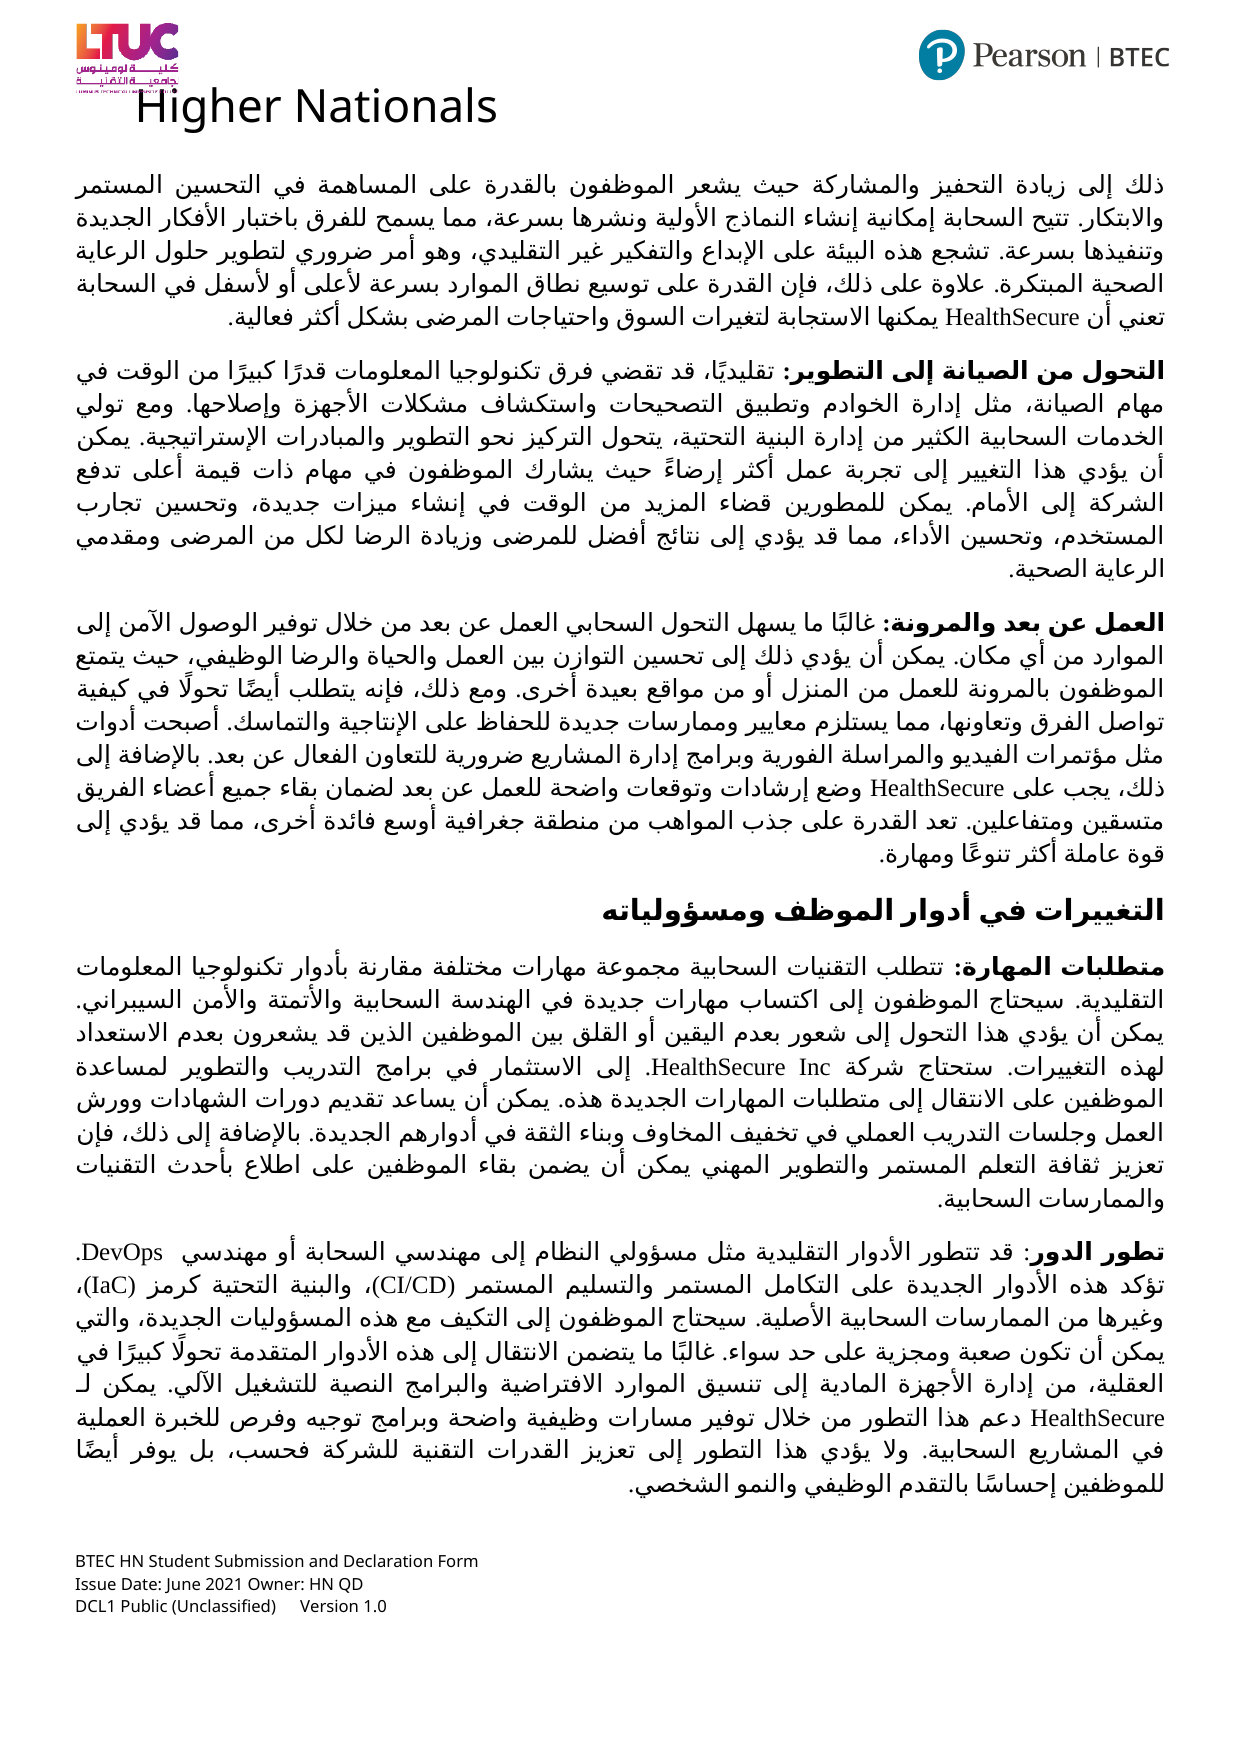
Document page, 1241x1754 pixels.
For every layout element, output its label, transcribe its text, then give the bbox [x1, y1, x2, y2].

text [75, 170, 1165, 331]
text التحول من الصيانة إلى التطوير: تقليديًا، قد تقضي فرق تكنولوجيا المعلومات قدرًا كبيرًا من الوقت في مهام الصيانة، مثل إدارة الخوادم وتطبيق التصحيحات واستكشاف مشكلات الأجهزة وإصلاحها. ومع تولي الخدمات السحابية الكثير من إدارة البنية التحتية، يتحول التركيز نحو التطوير والمبادرات الإستراتيجية. يمكن أن يؤدي هذا التغيير إلى تجربة عمل أكثر إرضاءً حيث يشارك الموظفون في مهام ذات قيمة أعلى تدفع الشركة إلى الأمام. يمكن للمطورين قضاء المزيد من الوقت في إنشاء ميزات جديدة، وتحسين تجارب المستخدم، وتحسين الأداء، مما قد يؤدي إلى نتائج أفضل للمرضى وزيادة الرضا لكل من المرضى ومقدمي الرعاية الصحية. [75, 356, 1165, 583]
picture [75, 22, 179, 91]
picture [914, 22, 1172, 86]
text تطور الدور: قد تتطور الأدوار التقليدية مثل مسؤولي النظام إلى مهندسي السحابة أو مهندسي DevOps. تؤكد هذه الأدوار الجديدة على التكامل المستمر والتسليم المستمر (CI/CD)، والبنية التحتية كرمز (IaC)، وغيرها من الممارسات السحابية الأصلية. سيحتاج الموظفون إلى التكيف مع هذه المسؤوليات الجديدة، والتي يمكن أن تكون صعبة ومجزية على حد سواء. غالبًا ما يتضمن الانتقال إلى هذه الأدوار المتقدمة تحولًا كبيرًا في العقلية، من إدارة الأجهزة المادية إلى تنسيق الموارد الافتراضية والبرامج النصية للتشغيل الآلي. يمكن لـ HealthSecure دعم هذا التطور من خلال توفير مسارات وظيفية واضحة وبرامج توجيه وفرص للخبرة العملية في المشاريع السحابية. ولا يؤدي هذا التطور إلى تعزيز القدرات التقنية للشركة فحسب، بل يوفر أيضًا للموظفين إحساسًا بالتقدم الوظيفي والنمو الشخصي. [75, 1237, 1165, 1497]
text متطلبات المهارة: تتطلب التقنيات السحابية مجموعة مهارات مختلفة مقارنة بأدوار تكنولوجيا المعلومات التقليدية. سيحتاج الموظفون إلى اكتساب مهارات جديدة في الهندسة السحابية والأتمتة والأمن السيبراني. يمكن أن يؤدي هذا التحول إلى شعور بعدم اليقين أو القلق بين الموظفين الذين قد يشعرون بعدم الاستعداد لهذه التغييرات. ستحتاج شركة HealthSecure Inc. إلى الاستثمار في برامج التدريب والتطوير لمساعدة الموظفين على الانتقال إلى متطلبات المهارات الجديدة هذه. يمكن أن يساعد تقديم دورات الشهادات وورش العمل وجلسات التدريب العملي في تخفيف المخاوف وبناء الثقة في أدوارهم الجديدة. بالإضافة إلى ذلك، فإن تعزيز ثقافة التعلم المستمر والتطوير المهني يمكن أن يضمن بقاء الموظفين على اطلاع بأحدث التقنيات والممارسات السحابية. [75, 952, 1165, 1212]
text العمل عن بعد والمرونة: غالبًا ما يسهل التحول السحابي العمل عن بعد من خلال توفير الوصول الآمن إلى الموارد من أي مكان. يمكن أن يؤدي ذلك إلى تحسين التوازن بين العمل والحياة والرضا الوظيفي، حيث يتمتع الموظفون بالمرونة للعمل من المنزل أو من مواقع بعيدة أخرى. ومع ذلك، فإنه يتطلب أيضًا تحولًا في كيفية تواصل الفرق وتعاونها، مما يستلزم معايير وممارسات جديدة للحفاظ على الإنتاجية والتماسك. أصبحت أدوات مثل مؤتمرات الفيديو والمراسلة الفورية وبرامج إدارة المشاريع ضرورية للتعاون الفعال عن بعد. بالإضافة إلى ذلك، يجب على HealthSecure وضع إرشادات وتوقعات واضحة للعمل عن بعد لضمان بقاء جميع أعضاء الفريق متسقين ومتفاعلين. تعد القدرة على جذب المواهب من منطقة جغرافية أوسع فائدة أخرى، مما قد يؤدي إلى قوة عاملة أكثر تنوعًا ومهارة. [75, 608, 1165, 868]
text التغييرات في أدوار الموظف ومسؤولياته [75, 893, 1165, 927]
